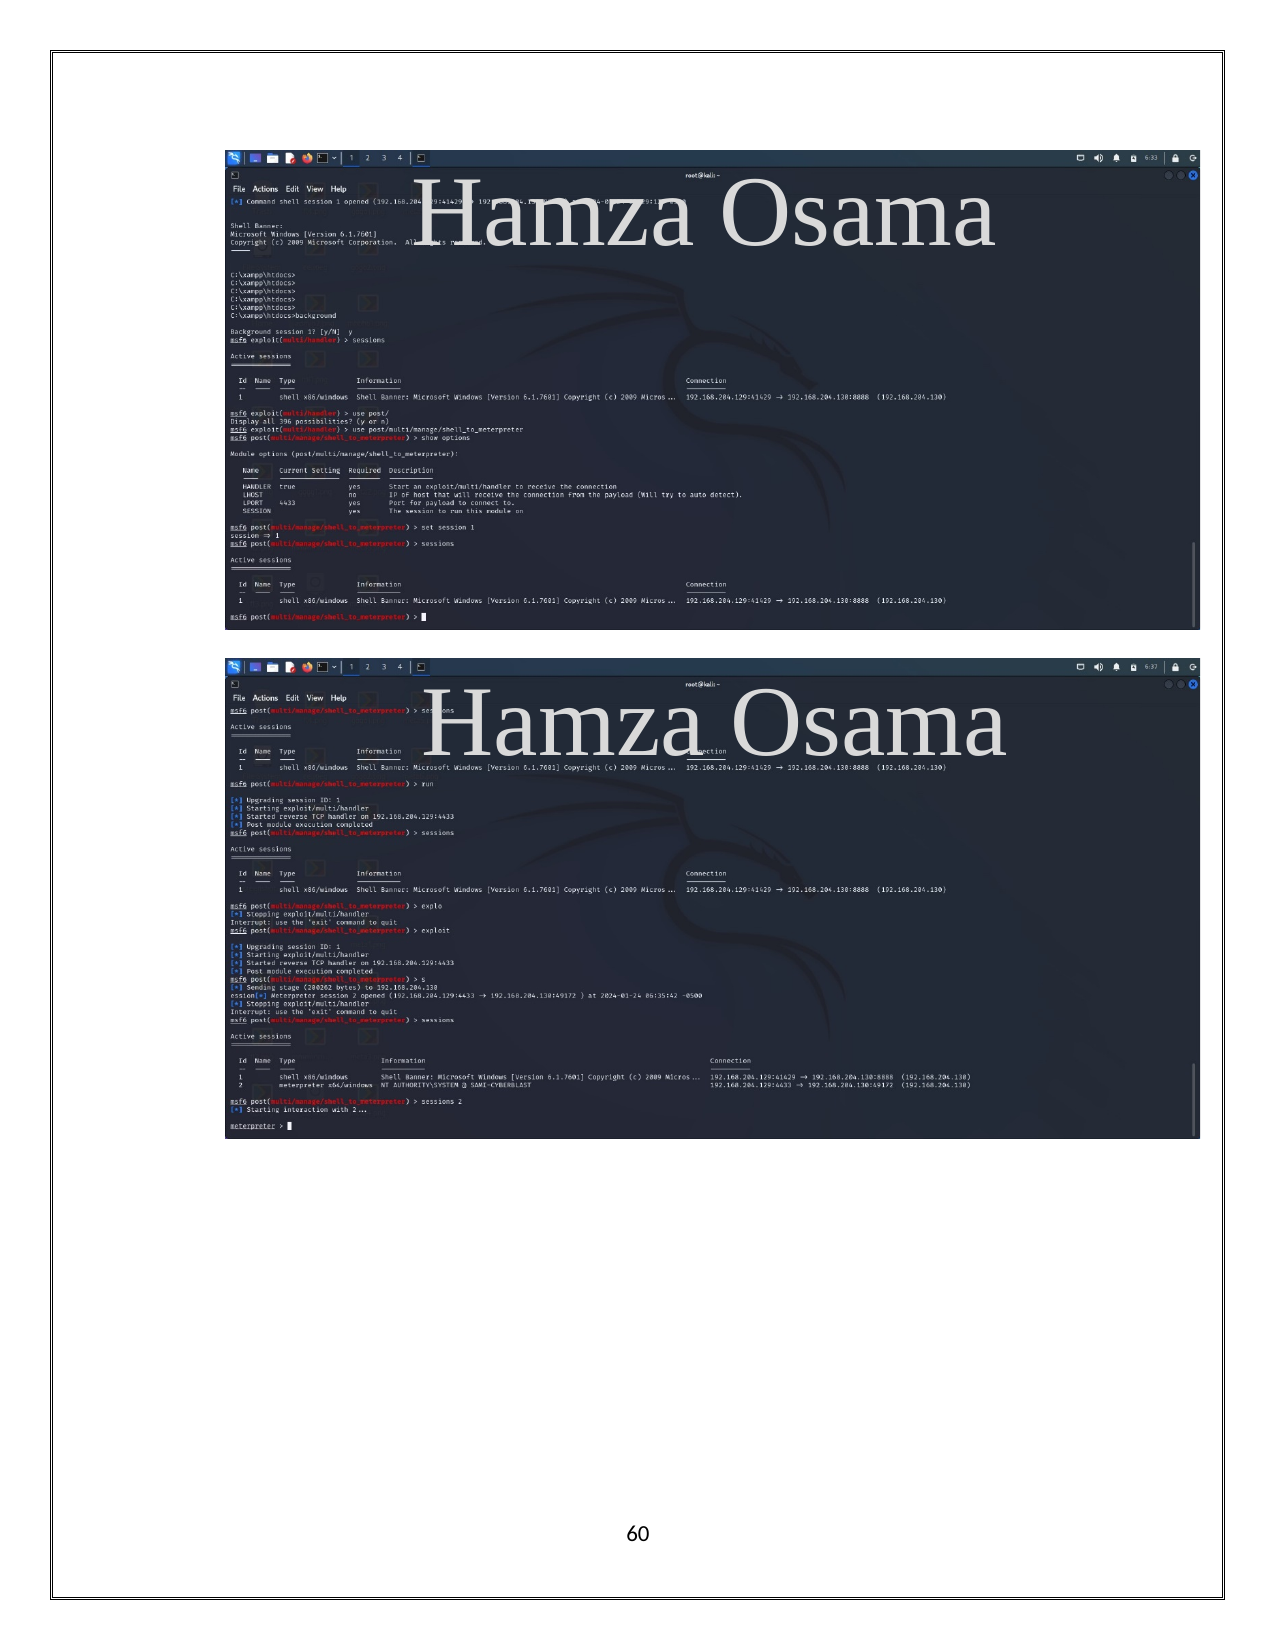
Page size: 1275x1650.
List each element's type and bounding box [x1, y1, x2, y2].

picture [225, 658, 1200, 1139]
picture [225, 150, 1200, 630]
